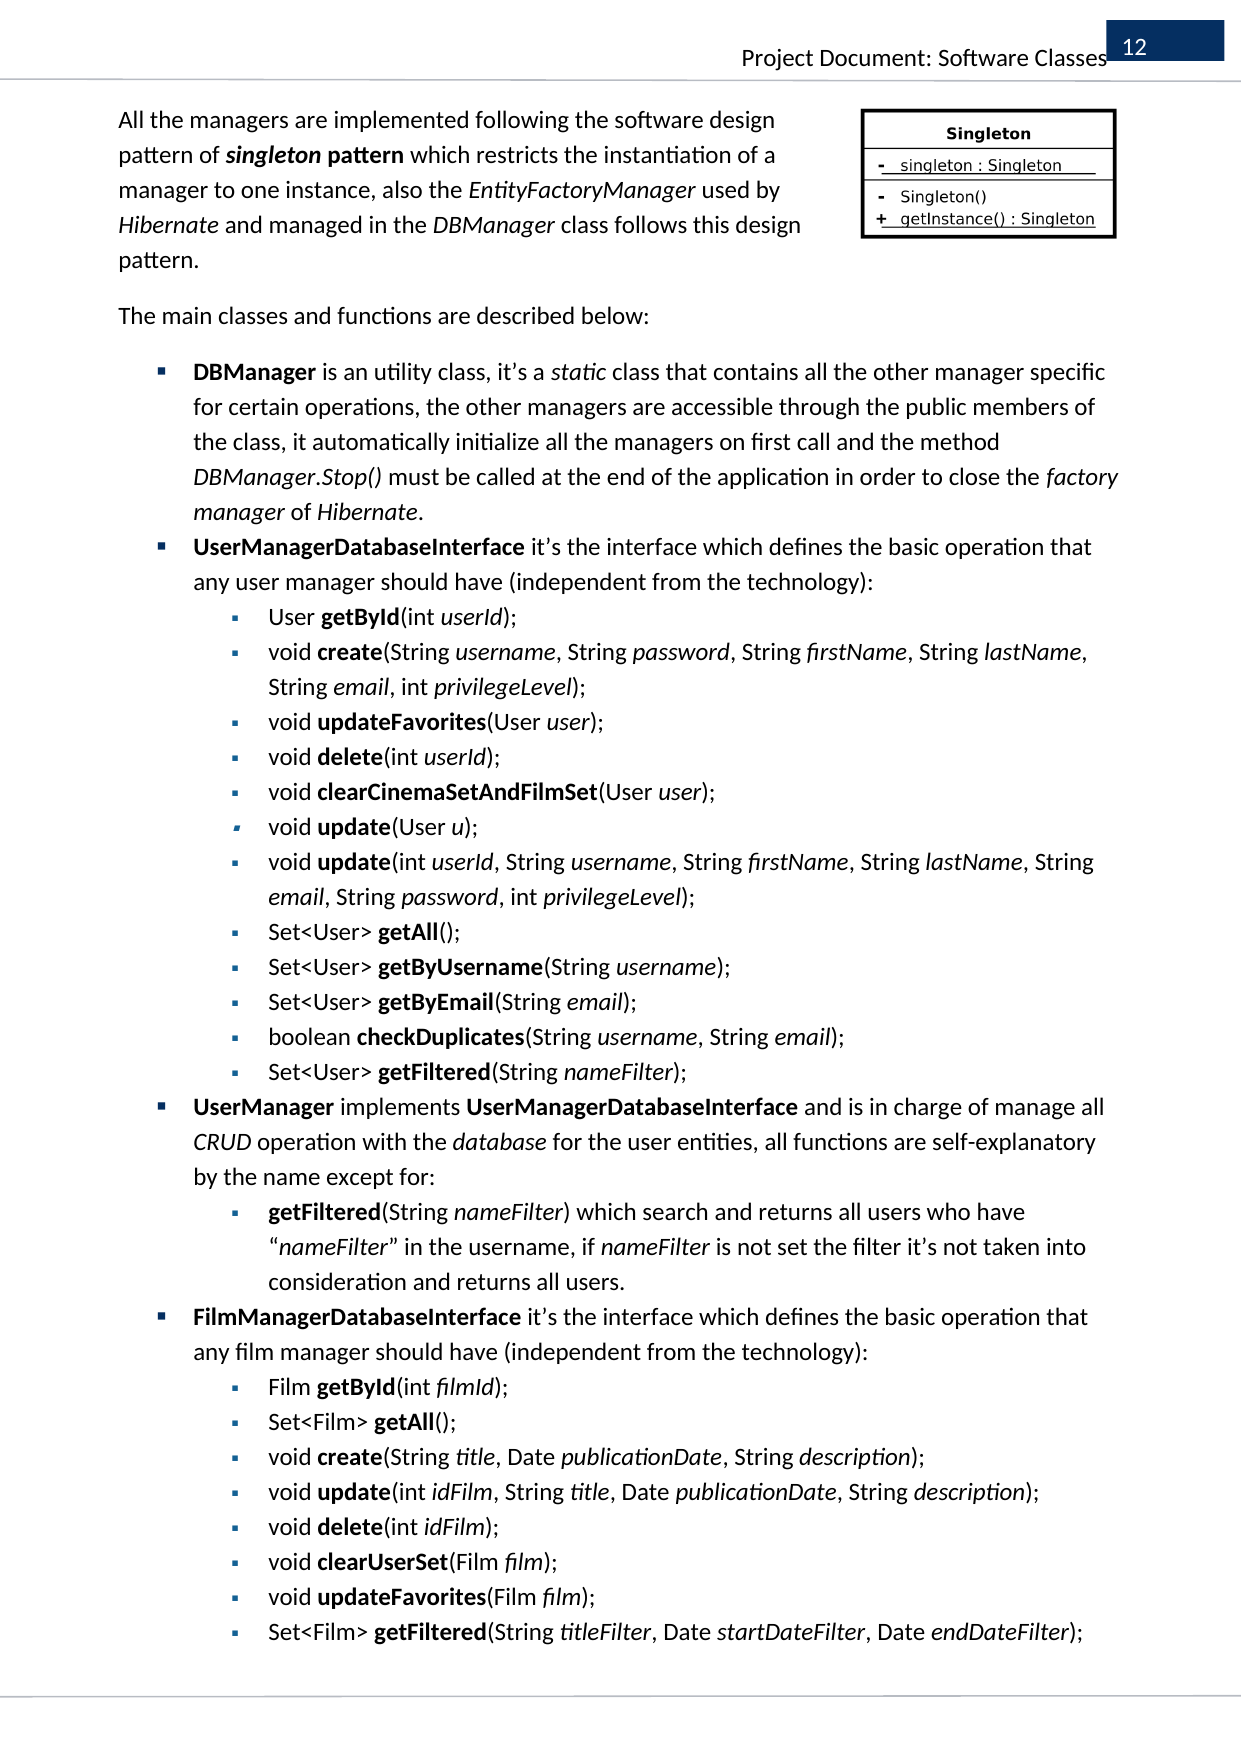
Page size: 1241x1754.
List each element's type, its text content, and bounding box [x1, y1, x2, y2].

list boolean checkDuplicates(String username, String email); [231, 1021, 1122, 1051]
list Film getById(int filmId); [231, 1371, 1122, 1401]
list void updateFavorites(Film film); [231, 1581, 1122, 1611]
list UserManager implements UserManagerDatabaseInterface and is in charge of manage all CRUD operation with the database for the user entities, all functions are self-explanatory by the name except for: [156, 1091, 1122, 1191]
text The main classes and functions are described below: [118, 300, 1122, 331]
list void delete(int userId); [231, 741, 1122, 771]
list FilmManagerDatabaseInterface it’s the interface which defines the basic operation that any film manager should have (independent from the technology): [156, 1301, 1122, 1366]
list void create(String username, String password, String firstName, String lastName, String email, int privilegeLevel); [231, 636, 1122, 701]
list Set<Film> getFiltered(String titleFilter, Date startDateFilter, Date endDateFilter); [231, 1616, 1122, 1646]
list void updateFavorites(User user); [231, 706, 1122, 736]
list void update(User u); [231, 811, 1122, 841]
list getFiltered(String nameFilter) which search and returns all users who have “nameFilter” in the username, if nameFilter is not set the filter it’s not taken into consideration and returns all users. [231, 1196, 1122, 1296]
list void update(int userId, String username, String firstName, String lastName, String email, String password, int privilegeLevel); [231, 846, 1122, 911]
list void clearUserSet(Film film); [231, 1546, 1122, 1576]
picture [858, 104, 1123, 243]
list DBManager is an utility class, it’s a static class that contains all the other manager specific for certain operations, the other managers are accessible through the public members of the class, it automatically initialize all the managers on first call and the method DBManager.Stop() must be called at the end of the application in order to close the factory manager of Hibernate. [156, 356, 1122, 526]
list Set<User> getByEmail(String email); [231, 986, 1122, 1016]
list void delete(int idFilm); [231, 1511, 1122, 1541]
list Set<Film> getAll(); [231, 1406, 1122, 1436]
list User getById(int userId); [231, 601, 1122, 631]
list Set<User> getAll(); [231, 916, 1122, 946]
list Set<User> getFiltered(String nameFilter); [231, 1056, 1122, 1086]
list void create(String title, Date publicationDate, String description); [231, 1441, 1122, 1471]
list void update(int idFilm, String title, Date publicationDate, String description); [231, 1476, 1122, 1506]
list Set<User> getByUsername(String username); [231, 951, 1122, 981]
text All the managers are implemented following the software design pattern of singleton pattern which restricts the instantiation of a manager to one instance, also the EntityFactoryManager used by Hibernate and managed in the DBManager class follows this design pattern. [118, 104, 1122, 275]
list void clearCinemaSetAndFilmSet(User user); [231, 776, 1122, 806]
list UserManagerDatabaseInterface it’s the interface which defines the basic operation that any user manager should have (independent from the technology): [156, 531, 1122, 596]
